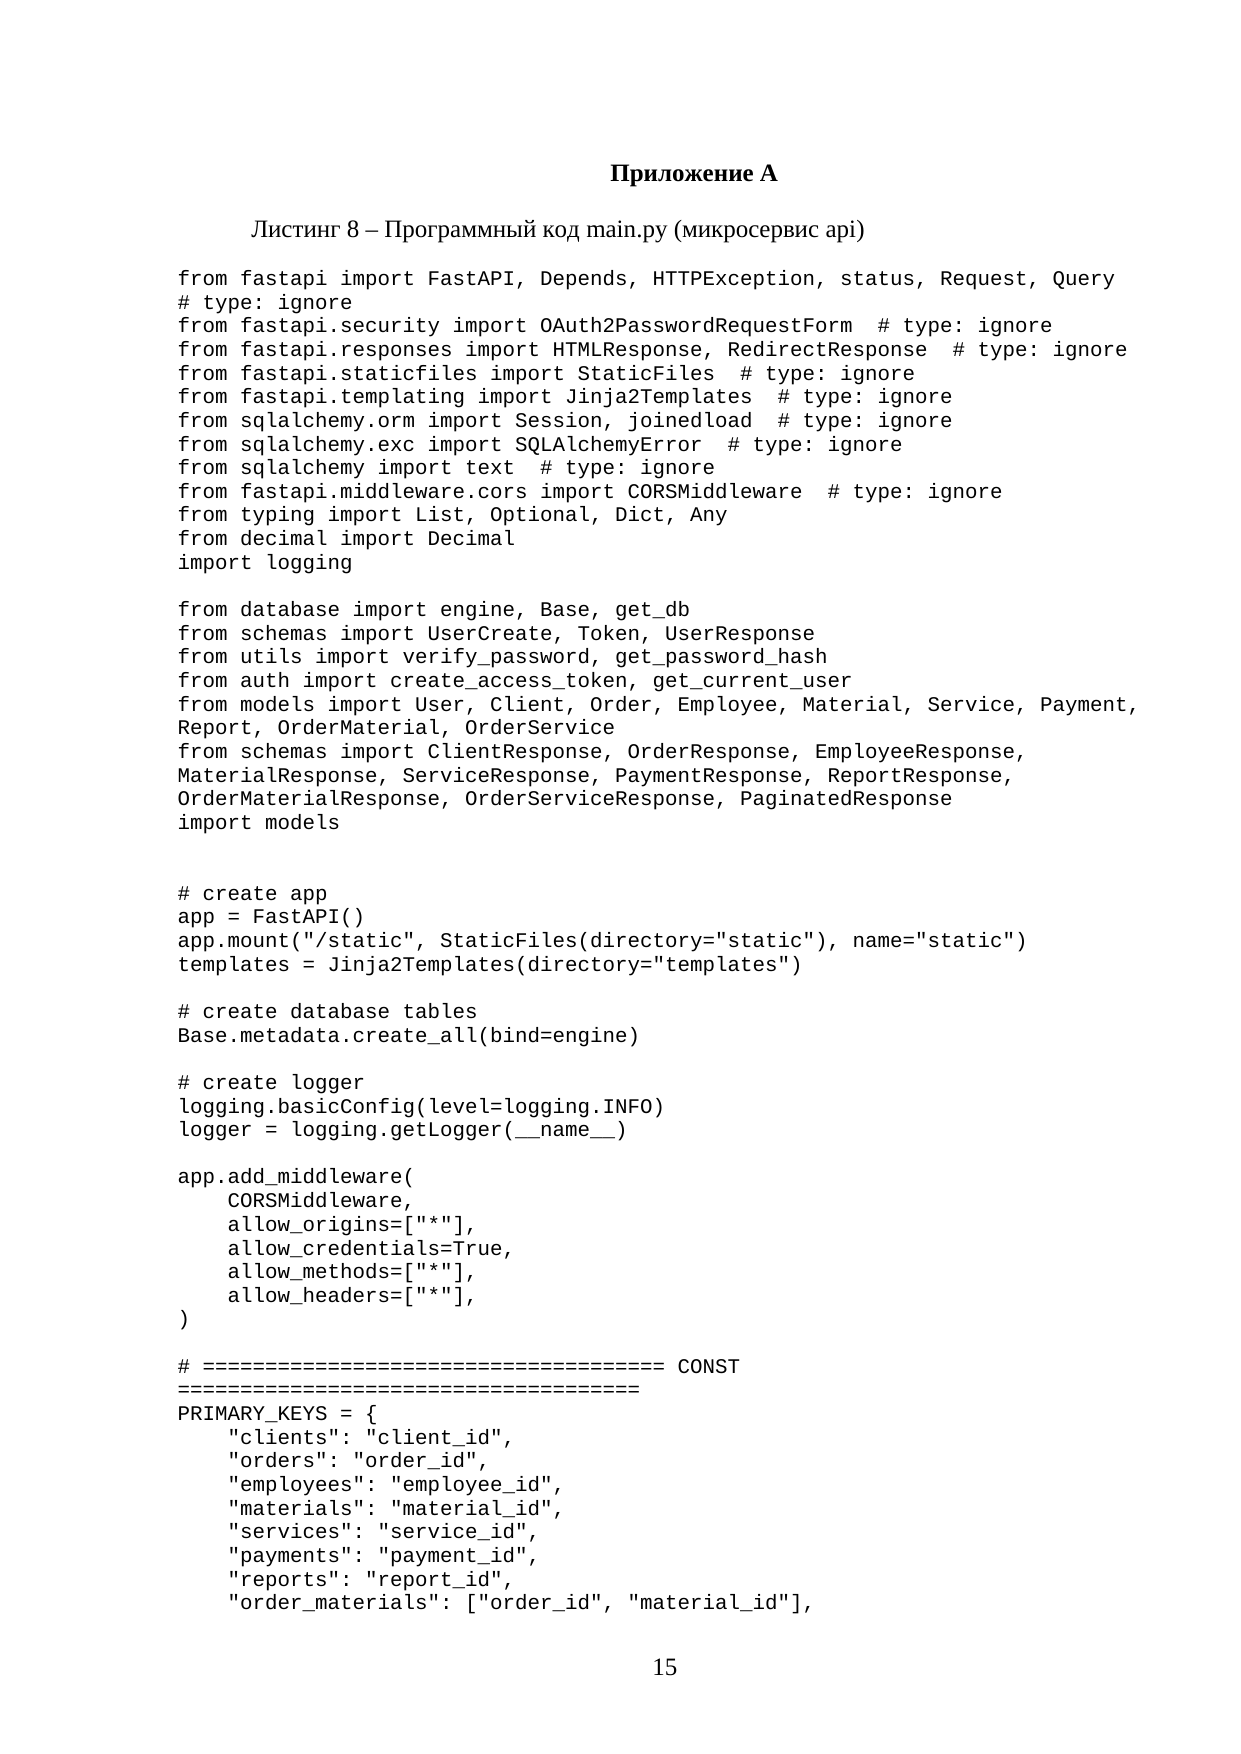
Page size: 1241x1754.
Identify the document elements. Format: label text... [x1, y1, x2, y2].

text from database import engine, Base, get_db [177, 599, 1152, 623]
text logger = logging.getLogger(__name__) [177, 1119, 1152, 1143]
text "reports": "report_id", [177, 1568, 1152, 1592]
text from fastapi.middleware.cors import CORSMiddleware # type: ignore [177, 481, 1152, 504]
text from auth import create_access_token, get_current_user [177, 670, 1152, 694]
text from fastapi import FastAPI, Depends, HTTPException, status, Request, Query # type: ignore [177, 268, 1152, 315]
text Программный код main.py (микросервис api) [251, 214, 1152, 243]
text "services": "service_id", [177, 1521, 1152, 1545]
text from sqlalchemy.orm import Session, joinedload # type: ignore [177, 410, 1152, 433]
text from fastapi.responses import HTMLResponse, RedirectResponse # type: ignore [177, 339, 1152, 363]
text # create app [177, 883, 1152, 906]
text # create database tables [177, 1001, 1152, 1025]
text allow_origins=["*"], [177, 1214, 1152, 1237]
text allow_methods=["*"], [177, 1261, 1152, 1285]
text app.add_middleware( [177, 1167, 1152, 1190]
text templates = Jinja2Templates(directory="templates") [177, 954, 1152, 977]
text "employees": "employee_id", [177, 1474, 1152, 1498]
text logging.basicConfig(level=logging.INFO) [177, 1096, 1152, 1119]
text from fastapi.security import OAuth2PasswordRequestForm # type: ignore [177, 315, 1152, 339]
text from schemas import UserCreate, Token, UserResponse [177, 623, 1152, 646]
text allow_headers=["*"], [177, 1285, 1152, 1308]
text "clients": "client_id", [177, 1427, 1152, 1450]
text from fastapi.templating import Jinja2Templates # type: ignore [177, 386, 1152, 410]
text # ===================================== CONST ===================================== [177, 1356, 1152, 1403]
text "payments": "payment_id", [177, 1545, 1152, 1568]
text app.mount("/static", StaticFiles(directory="static"), name="static") [177, 930, 1152, 954]
text # create logger [177, 1072, 1152, 1096]
text allow_credentials=True, [177, 1237, 1152, 1261]
text "materials": "material_id", [177, 1498, 1152, 1521]
text from sqlalchemy.exc import SQLAlchemyError # type: ignore [177, 433, 1152, 457]
text PRIMARY_KEYS = { [177, 1403, 1152, 1427]
text from sqlalchemy import text # type: ignore [177, 457, 1152, 481]
text from fastapi.staticfiles import StaticFiles # type: ignore [177, 363, 1152, 386]
text ) [177, 1308, 1152, 1332]
text "orders": "order_id", [177, 1450, 1152, 1474]
text "order_materials": ["order_id", "material_id"], [177, 1592, 1152, 1616]
text from decimal import Decimal [177, 528, 1152, 552]
text Base.metadata.create_all(bind=engine) [177, 1025, 1152, 1048]
text app = FastAPI() [177, 906, 1152, 930]
text import logging [177, 552, 1152, 575]
text from utils import verify_password, get_password_hash [177, 646, 1152, 670]
text import models [177, 812, 1152, 836]
text CORSMiddleware, [177, 1190, 1152, 1214]
text from schemas import ClientResponse, OrderResponse, EmployeeResponse, MaterialResponse, ServiceResponse, PaymentResponse, ReportResponse, OrderMaterialResponse, OrderServiceResponse, PaginatedResponse [177, 741, 1152, 812]
text from typing import List, Optional, Dict, Any [177, 504, 1152, 528]
text from models import User, Client, Order, Employee, Material, Service, Payment, Report, OrderMaterial, OrderService [177, 694, 1152, 741]
